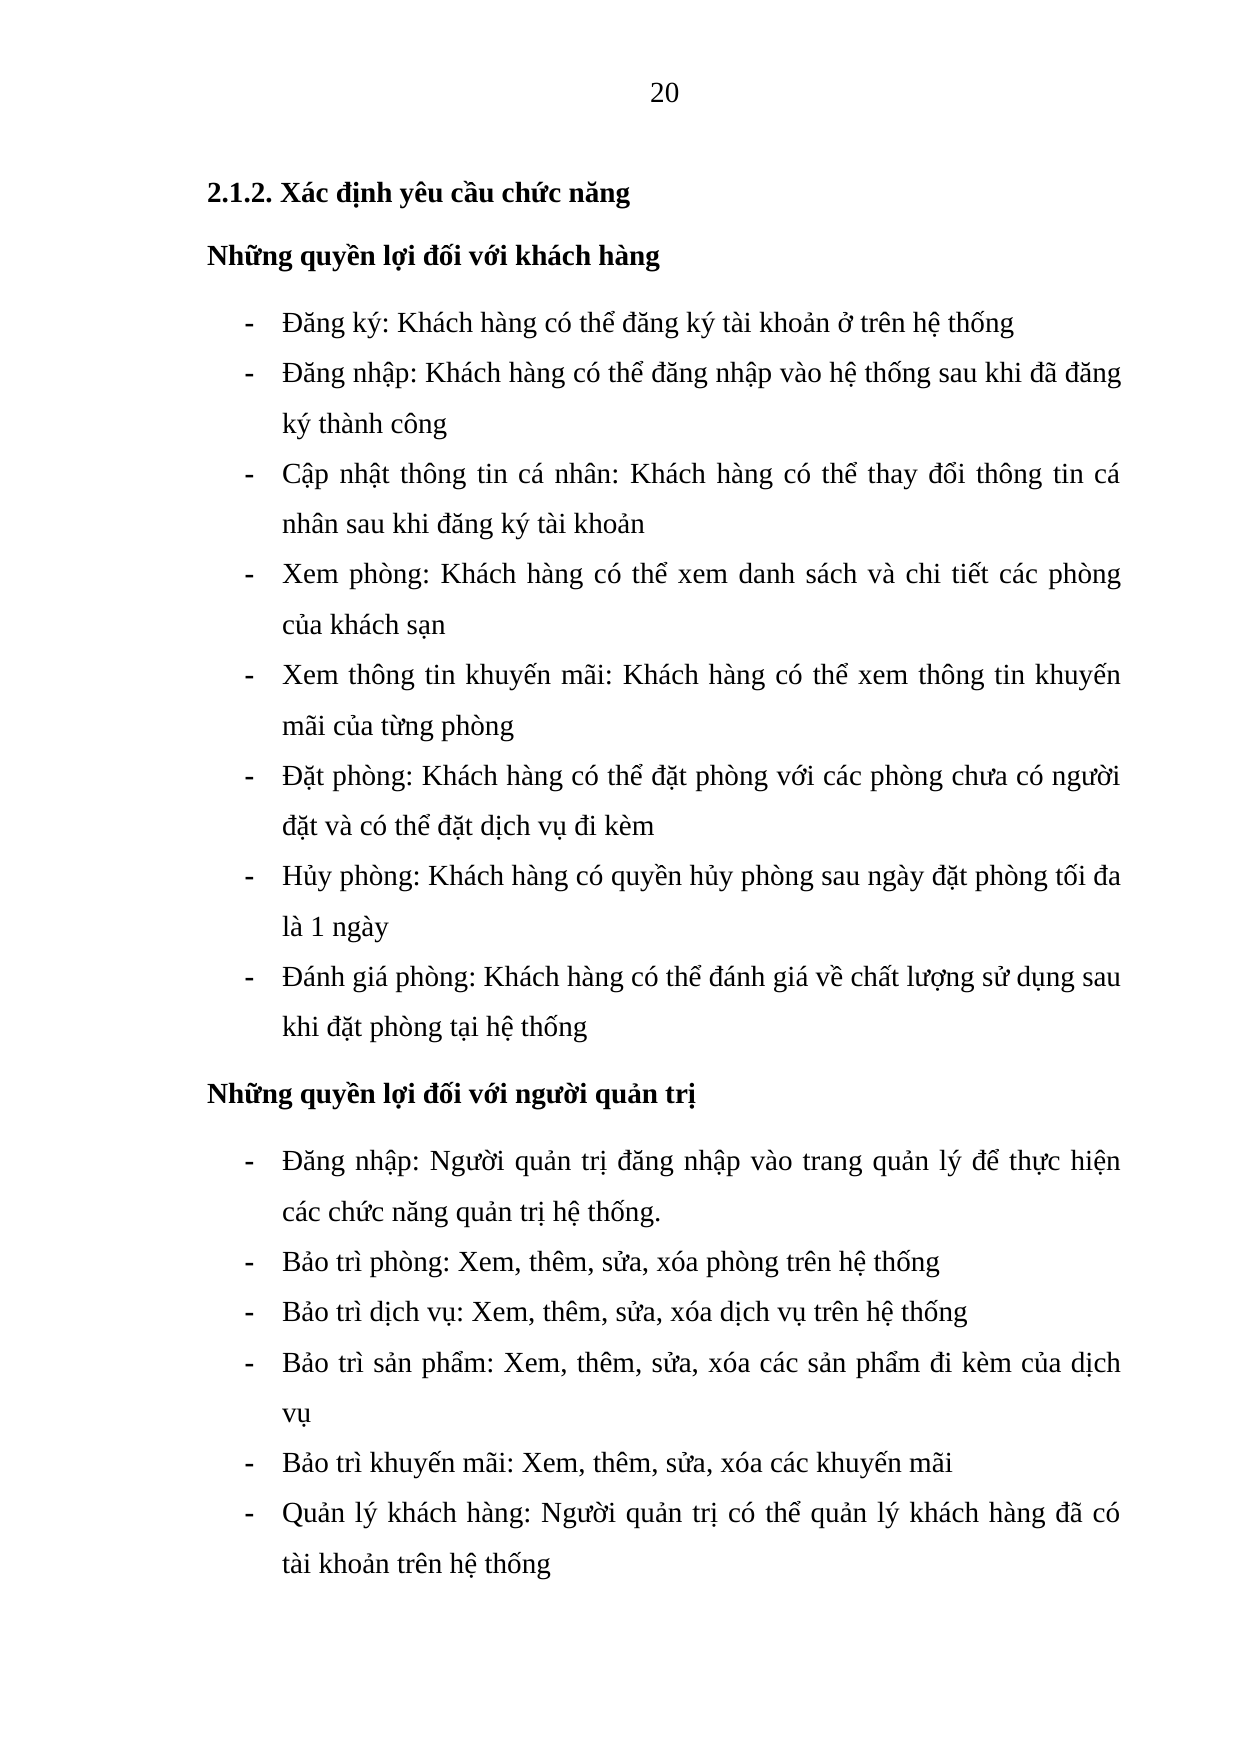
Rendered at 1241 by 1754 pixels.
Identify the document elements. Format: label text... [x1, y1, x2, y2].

text Những quyền lợi đối với người quản trị [207, 1076, 1122, 1110]
list Bảo trì phòng: Xem, thêm, sửa, xóa phòng trên hệ thống [244, 1244, 1122, 1278]
list Cập nhật thông tin cá nhân: Khách hàng có thể thay đổi thông tin cá nhân sau khi đăng ký tài khoản [244, 456, 1122, 540]
list Quản lý khách hàng: Người quản trị có thể quản lý khách hàng đã có tài khoản trên hệ thống [244, 1496, 1122, 1579]
list Đăng nhập: Người quản trị đăng nhập vào trang quản lý để thực hiện các chức năng quản trị hệ thống. [244, 1143, 1122, 1227]
list Đăng ký: Khách hàng có thể đăng ký tài khoản ở trên hệ thống [244, 305, 1122, 339]
subtitle Xác định yêu cầu chức năng [207, 175, 1122, 209]
list Bảo trì sản phẩm: Xem, thêm, sửa, xóa các sản phẩm đi kèm của dịch vụ [244, 1345, 1122, 1428]
text Những quyền lợi đối với khách hàng [207, 238, 1122, 272]
list Hủy phòng: Khách hàng có quyền hủy phòng sau ngày đặt phòng tối đa là 1 ngày [244, 858, 1122, 942]
list Đánh giá phòng: Khách hàng có thể đánh giá về chất lượng sử dụng sau khi đặt phòng tại hệ thống [244, 959, 1122, 1043]
list Bảo trì khuyến mãi: Xem, thêm, sửa, xóa các khuyến mãi [244, 1445, 1122, 1479]
list Đăng nhập: Khách hàng có thể đăng nhập vào hệ thống sau khi đã đăng ký thành công [244, 355, 1122, 439]
list Bảo trì dịch vụ: Xem, thêm, sửa, xóa dịch vụ trên hệ thống [244, 1294, 1122, 1328]
list Đặt phòng: Khách hàng có thể đặt phòng với các phòng chưa có người đặt và có thể đặt dịch vụ đi kèm [244, 758, 1122, 842]
list Xem phòng: Khách hàng có thể xem danh sách và chi tiết các phòng của khách sạn [244, 557, 1122, 641]
list Xem thông tin khuyến mãi: Khách hàng có thể xem thông tin khuyến mãi của từng phòng [244, 657, 1122, 741]
